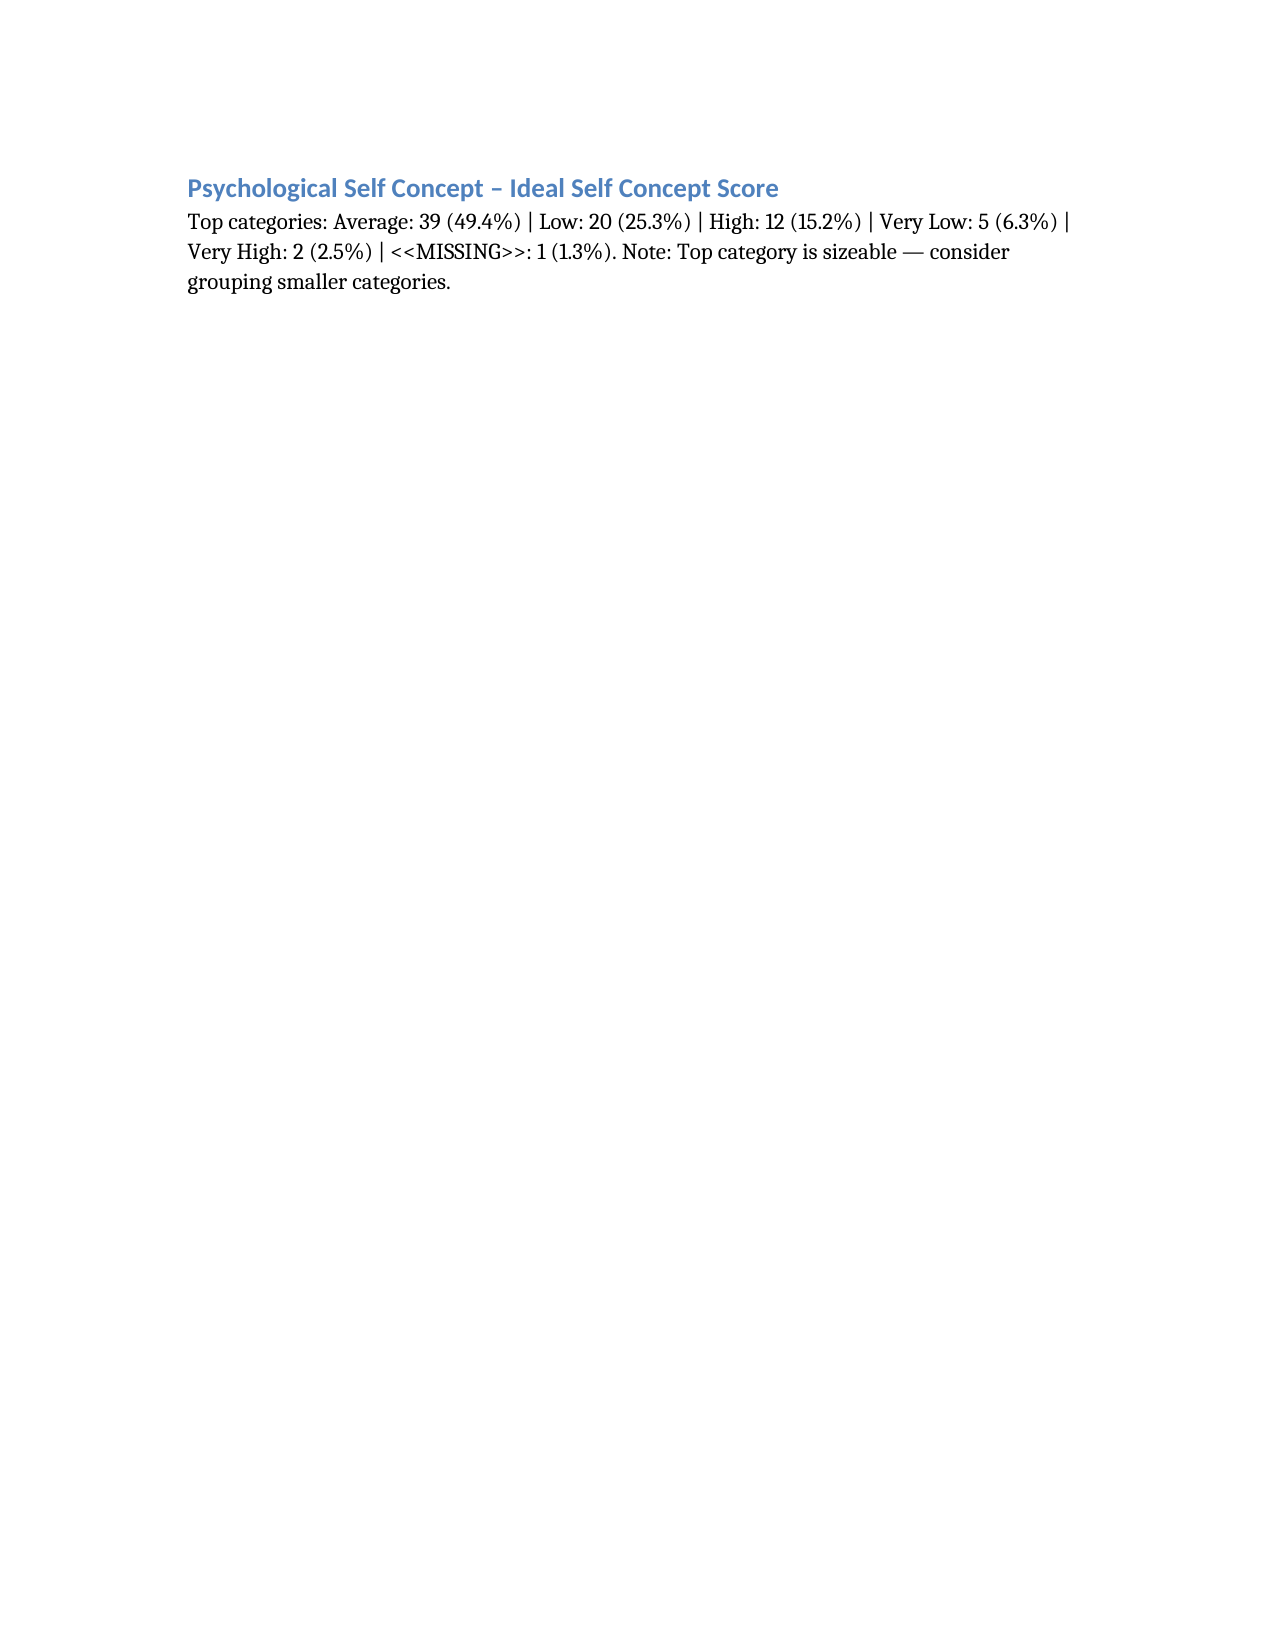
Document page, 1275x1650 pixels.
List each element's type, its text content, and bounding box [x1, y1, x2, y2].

text Top categories: Average: 39 (49.4%) | Low: 20 (25.3%) | High: 12 (15.2%) | Very Low: 5 (6.3%) | Very High: 2 (2.5%) | <<MISSING>>: 1 (1.3%). Note: Top category is sizeable — consider grouping smaller categories. [187, 209, 1087, 296]
subtitle Psychological Self Concept – Ideal Self Concept Score [187, 171, 1087, 204]
